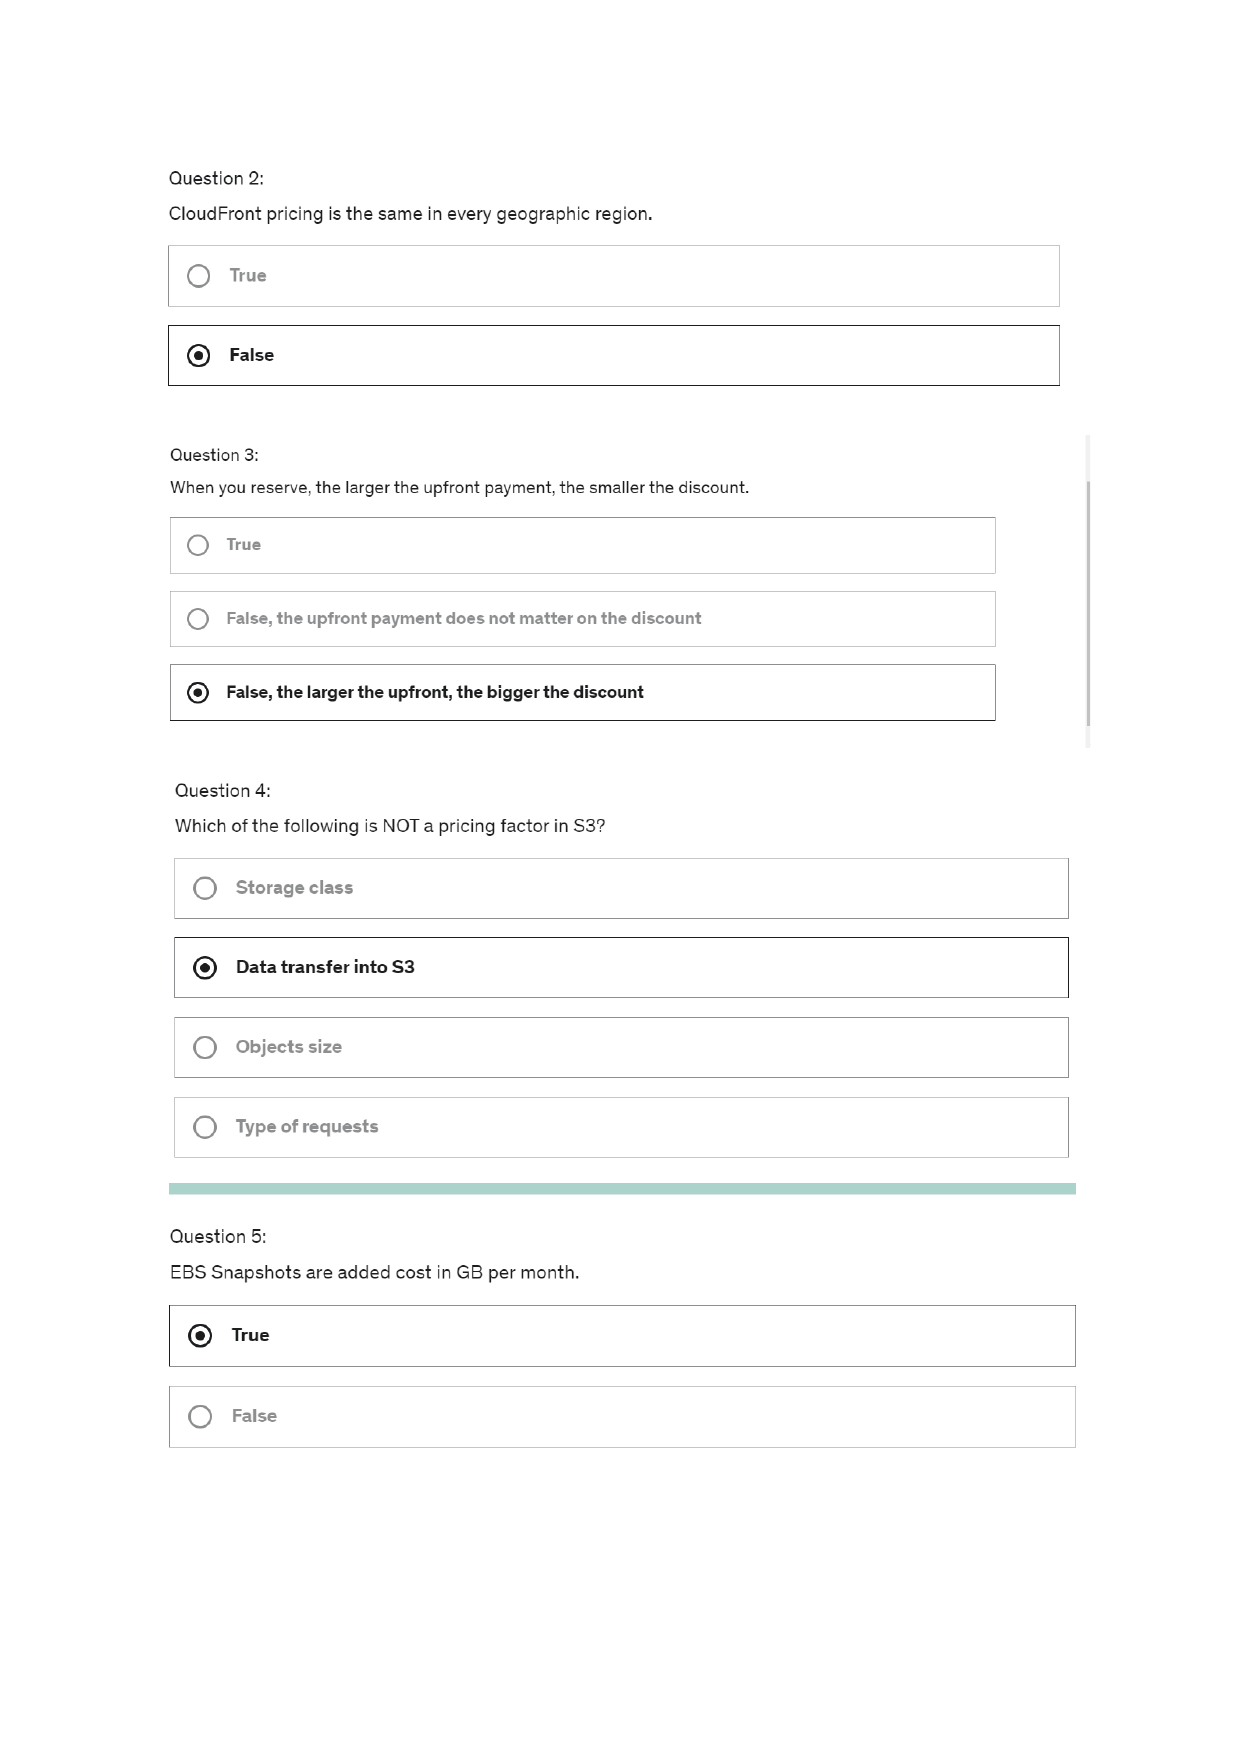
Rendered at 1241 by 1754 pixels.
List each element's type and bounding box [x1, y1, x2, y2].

picture [150, 1183, 1091, 1478]
picture [150, 766, 1091, 1165]
picture [150, 150, 1091, 417]
picture [150, 435, 1091, 748]
